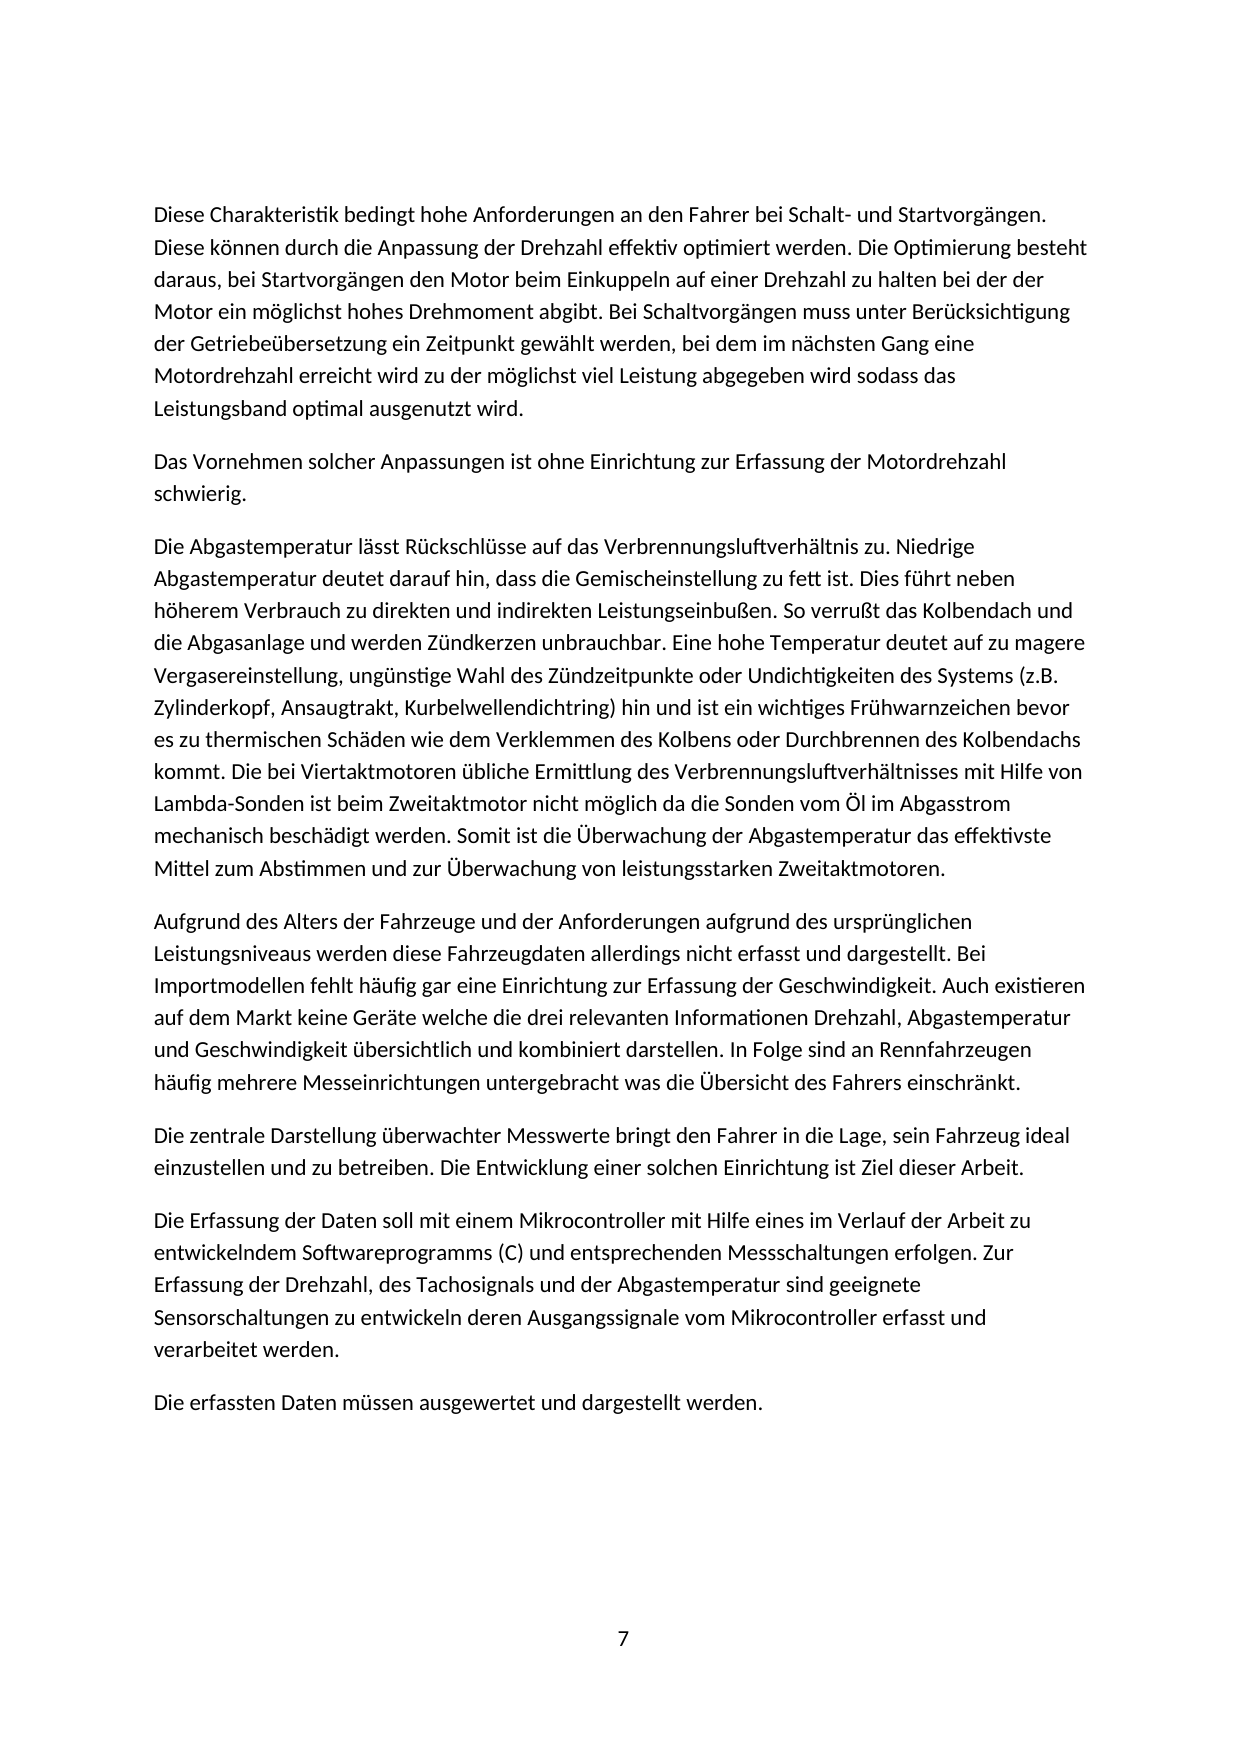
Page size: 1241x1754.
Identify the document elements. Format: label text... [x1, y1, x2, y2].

text Die Erfassung der Daten soll mit einem Mikrocontroller mit Hilfe eines im Verlauf der Arbeit zu entwickelndem Softwareprogramms (C) und entsprechenden Messschaltungen erfolgen. Zur Erfassung der Drehzahl, des Tachosignals und der Abgastemperatur sind geeignete Sensorschaltungen zu entwickeln deren Ausgangssignale vom Mikrocontroller erfasst und verarbeitet werden. [153, 1206, 1093, 1363]
text Das Vornehmen solcher Anpassungen ist ohne Einrichtung zur Erfassung der Motordrehzahl schwierig. [153, 447, 1093, 507]
text Die Abgastemperatur lässt Rückschlüsse auf das Verbrennungsluftverhältnis zu. Niedrige Abgastemperatur deutet darauf hin, dass die Gemischeinstellung zu fett ist. Dies führt neben höherem Verbrauch zu direkten und indirekten Leistungseinbußen. So verrußt das Kolbendach und die Abgasanlage und werden Zündkerzen unbrauchbar. Eine hohe Temperatur deutet auf zu magere Vergasereinstellung, ungünstige Wahl des Zündzeitpunkte oder Undichtigkeiten des Systems (z.B. Zylinderkopf, Ansaugtrakt, Kurbelwellendichtring) hin und ist ein wichtiges Frühwarnzeichen bevor es zu thermischen Schäden wie dem Verklemmen des Kolbens oder Durchbrennen des Kolbendachs kommt. Die bei Viertaktmotoren übliche Ermittlung des Verbrennungsluftverhältnisses mit Hilfe von Lambda-Sonden ist beim Zweitaktmotor nicht möglich da die Sonden vom Öl im Abgasstrom mechanisch beschädigt werden. Somit ist die Überwachung der Abgastemperatur das effektivste Mittel zum Abstimmen und zur Überwachung von leistungsstarken Zweitaktmotoren. [153, 532, 1093, 882]
text Diese Charakteristik bedingt hohe Anforderungen an den Fahrer bei Schalt- und Startvorgängen. Diese können durch die Anpassung der Drehzahl effektiv optimiert werden. Die Optimierung besteht daraus, bei Startvorgängen den Motor beim Einkuppeln auf einer Drehzahl zu halten bei der der Motor ein möglichst hohes Drehmoment abgibt. Bei Schaltvorgängen muss unter Berücksichtigung der Getriebeübersetzung ein Zeitpunkt gewählt werden, bei dem im nächsten Gang eine Motordrehzahl erreicht wird zu der möglichst viel Leistung abgegeben wird sodass das Leistungsband optimal ausgenutzt wird. [153, 201, 1093, 422]
text Die zentrale Darstellung überwachter Messwerte bringt den Fahrer in die Lage, sein Fahrzeug ideal einzustellen und zu betreiben. Die Entwicklung einer solchen Einrichtung ist Ziel dieser Arbeit. [153, 1121, 1093, 1181]
text Aufgrund des Alters der Fahrzeuge und der Anforderungen aufgrund des ursprünglichen Leistungsniveaus werden diese Fahrzeugdaten allerdings nicht erfasst und dargestellt. Bei Importmodellen fehlt häufig gar eine Einrichtung zur Erfassung der Geschwindigkeit. Auch existieren auf dem Markt keine Geräte welche die drei relevanten Informationen Drehzahl, Abgastemperatur und Geschwindigkeit übersichtlich und kombiniert darstellen. In Folge sind an Rennfahrzeugen häufig mehrere Messeinrichtungen untergebracht was die Übersicht des Fahrers einschränkt. [153, 907, 1093, 1096]
text Die erfassten Daten müssen ausgewertet und dargestellt werden. [153, 1388, 1093, 1416]
